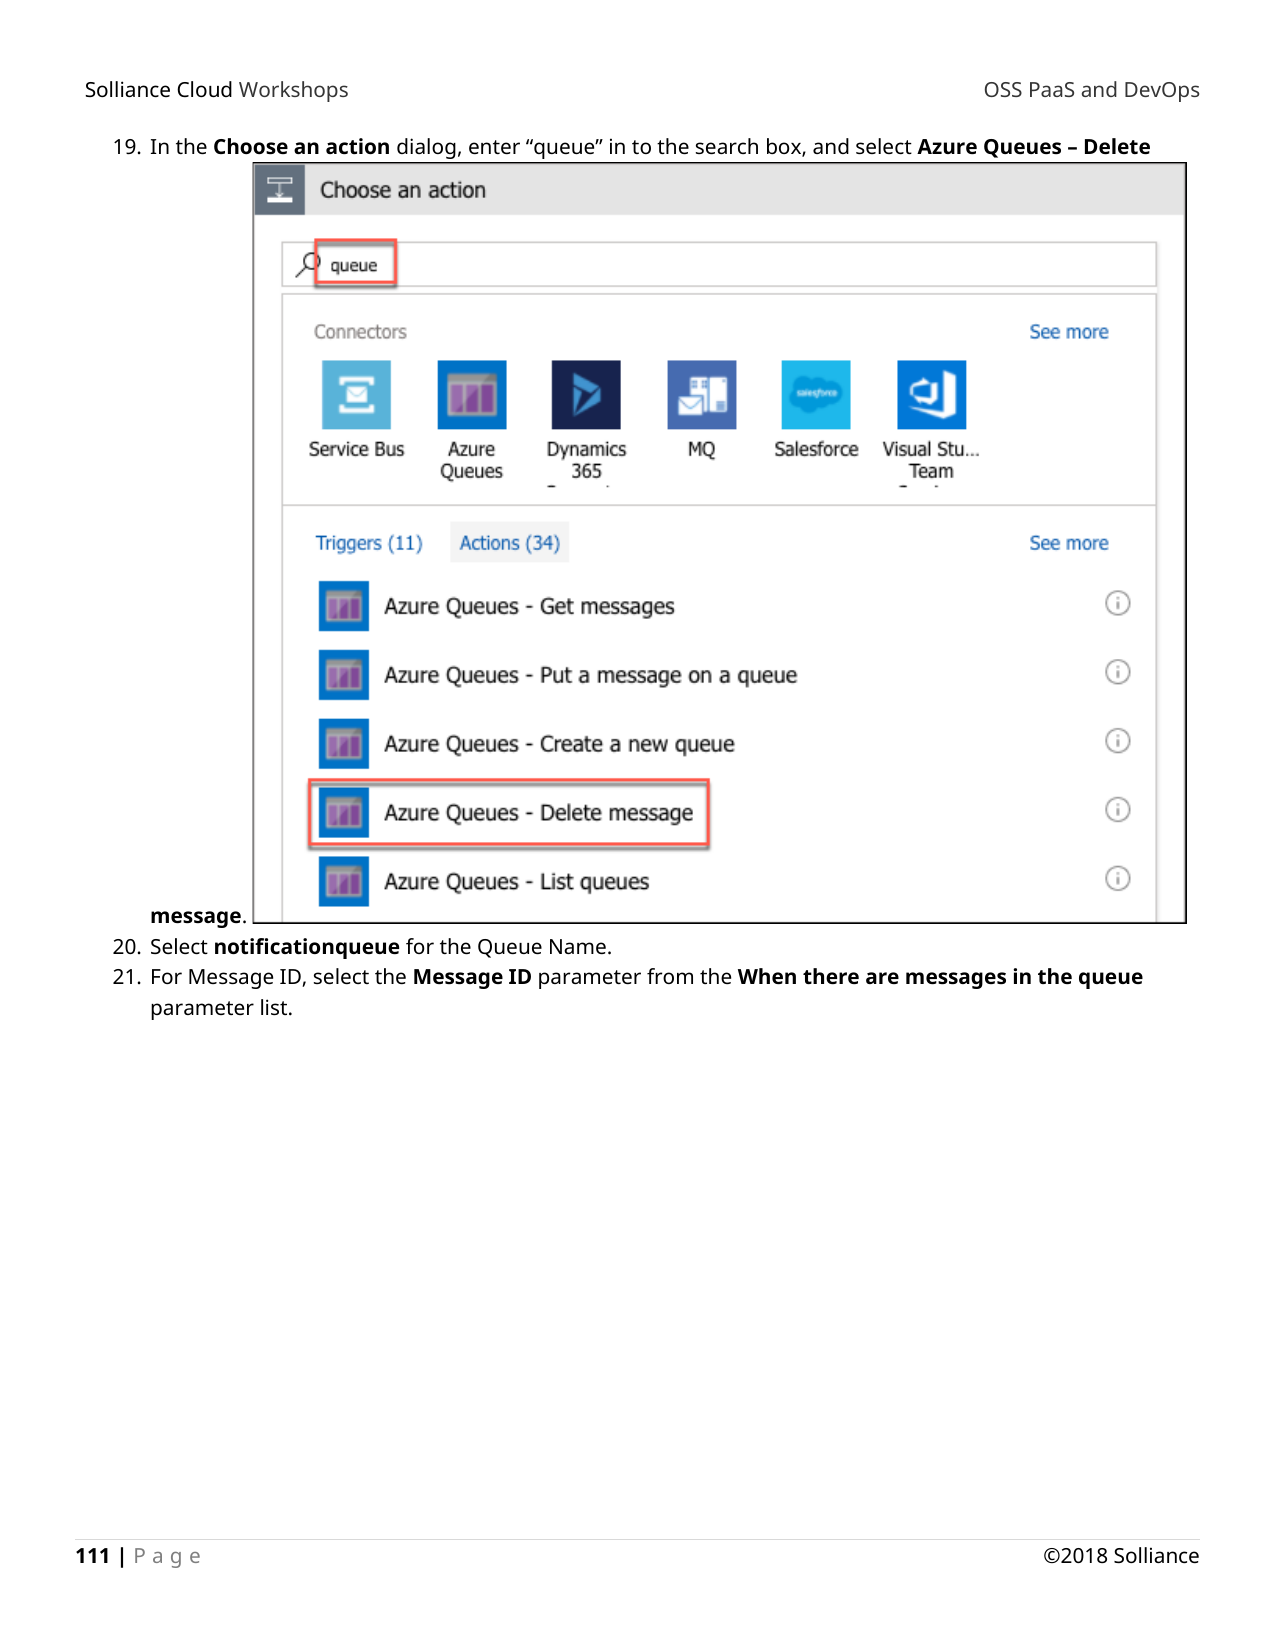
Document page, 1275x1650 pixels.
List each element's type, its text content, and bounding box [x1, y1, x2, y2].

list For Message ID, select the Message ID parameter from the When there are messages in the queue parameter list. [112, 962, 1200, 1021]
picture [252, 162, 1187, 924]
list Select notificationqueue for the Queue Name. [112, 932, 1200, 960]
